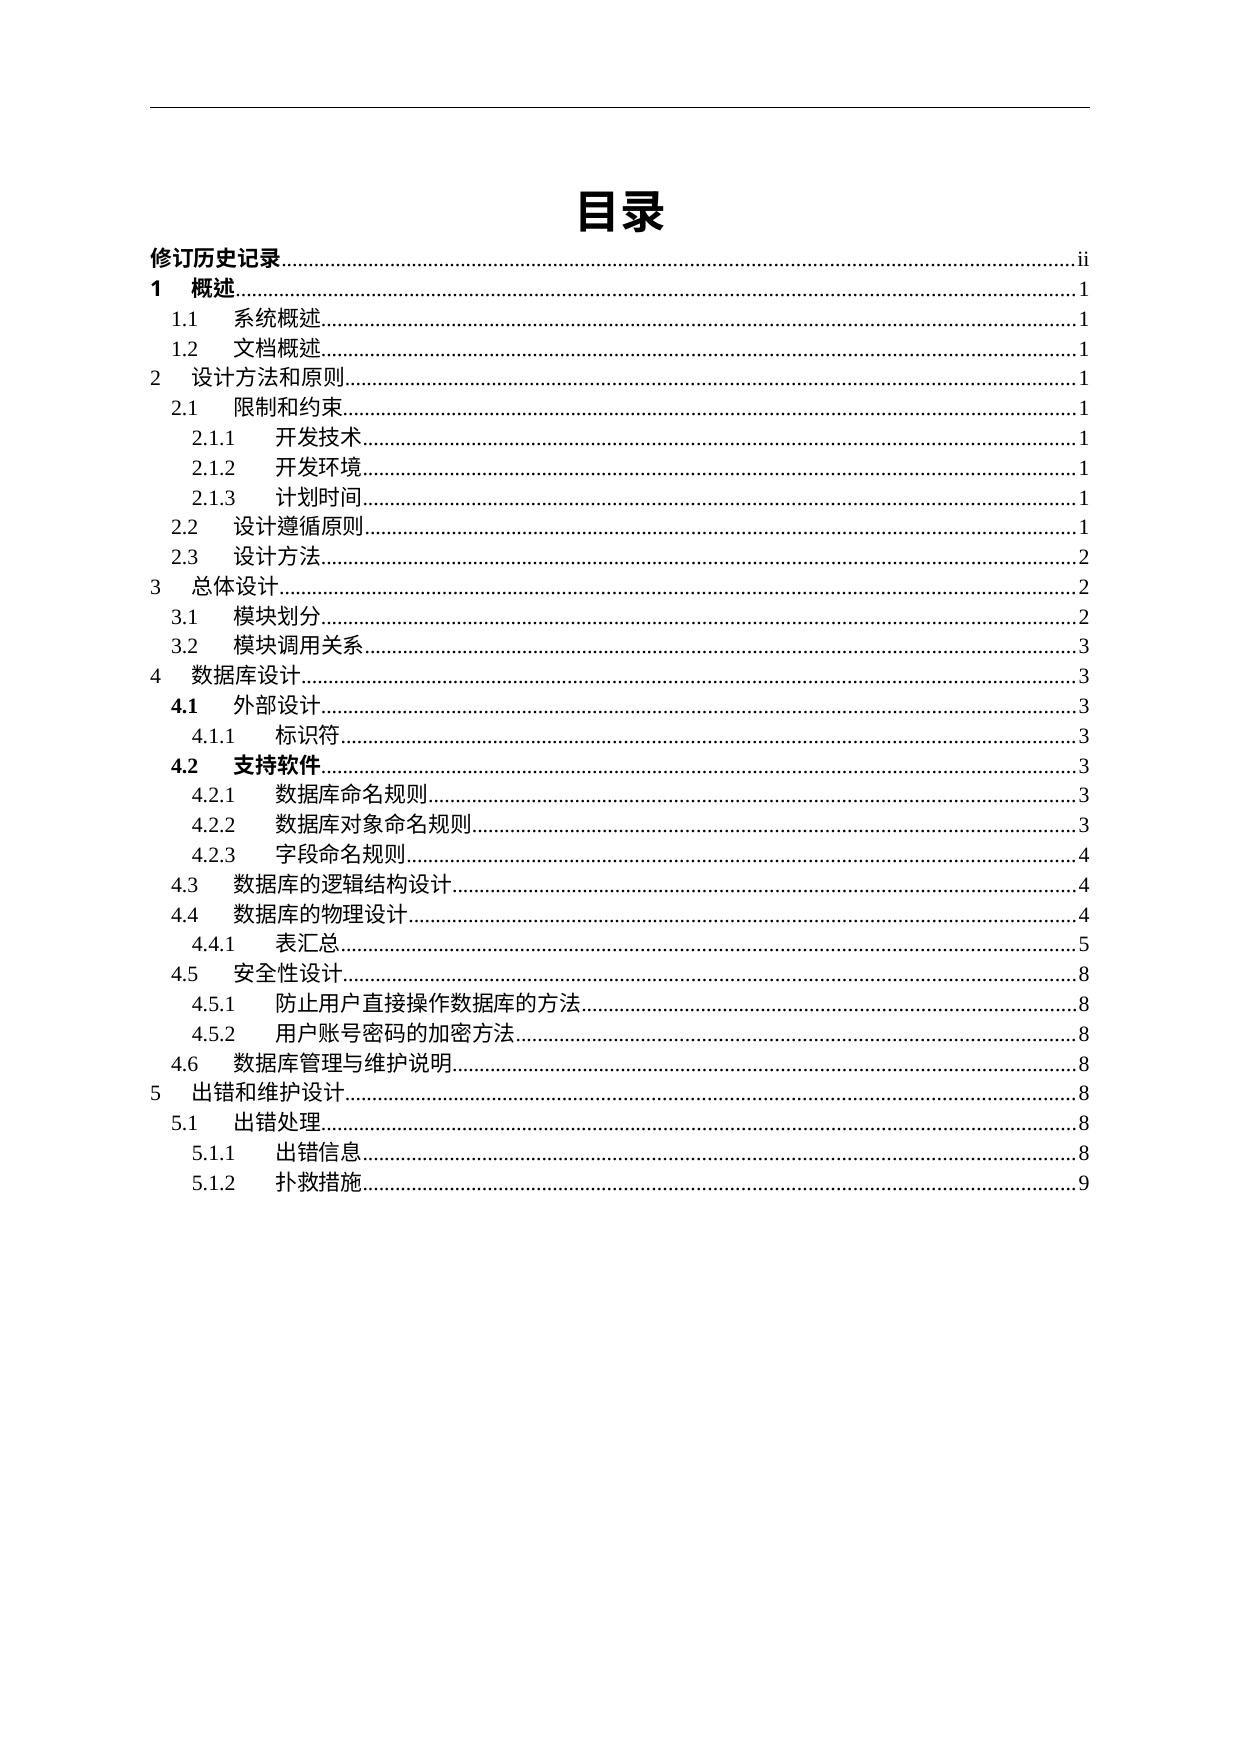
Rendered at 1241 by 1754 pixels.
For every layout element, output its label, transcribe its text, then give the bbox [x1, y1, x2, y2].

text 5.1.2 扑救措施 9 [192, 1167, 1090, 1197]
text 3.2 模块调用关系 3 [171, 631, 1090, 660]
text 1.2 文档概述 1 [171, 333, 1090, 362]
text 4.6 数据库管理与维护说明 8 [171, 1048, 1090, 1077]
text 2.3 设计方法 2 [171, 541, 1090, 571]
text 4.2.2 数据库对象命名规则 3 [192, 809, 1090, 839]
text 5.1.1 出错信息 8 [192, 1137, 1090, 1167]
text 4.2 支持软件 3 [171, 750, 1090, 779]
text 5.1 出错处理 8 [171, 1107, 1090, 1137]
text 2 设计方法和原则 1 [150, 362, 1090, 392]
text 4 数据库设计 3 [150, 660, 1090, 690]
text 修订历史记录 ii [150, 241, 1090, 273]
text 5 出错和维护设计 8 [150, 1077, 1090, 1107]
text 4.4.1 表汇总 5 [192, 928, 1090, 958]
text 1 概述 1 [150, 273, 1090, 303]
text 4.1.1 标识符 3 [192, 720, 1090, 750]
text 4.1 外部设计 3 [171, 690, 1090, 720]
text 3.1 模块划分 2 [171, 601, 1090, 631]
text 2.2 设计遵循原则 1 [171, 511, 1090, 541]
text 4.4 数据库的物理设计 4 [171, 899, 1090, 928]
text 4.5 安全性设计 8 [171, 958, 1090, 988]
text 2.1 限制和约束 1 [171, 392, 1090, 422]
text 4.5.1 防止用户直接操作数据库的方法 8 [192, 988, 1090, 1018]
text 3 总体设计 2 [150, 571, 1090, 601]
text 4.2.1 数据库命名规则 3 [192, 779, 1090, 809]
title 目录 [150, 175, 1090, 241]
text 4.5.2 用户账号密码的加密方法 8 [192, 1018, 1090, 1048]
text 4.2.3 字段命名规则 4 [192, 839, 1090, 869]
text 2.1.3 计划时间 1 [192, 482, 1090, 511]
text 4.3 数据库的逻辑结构设计 4 [171, 869, 1090, 899]
text 2.1.2 开发环境 1 [192, 452, 1090, 482]
text 1.1 系统概述 1 [171, 303, 1090, 333]
text 2.1.1 开发技术 1 [192, 422, 1090, 452]
